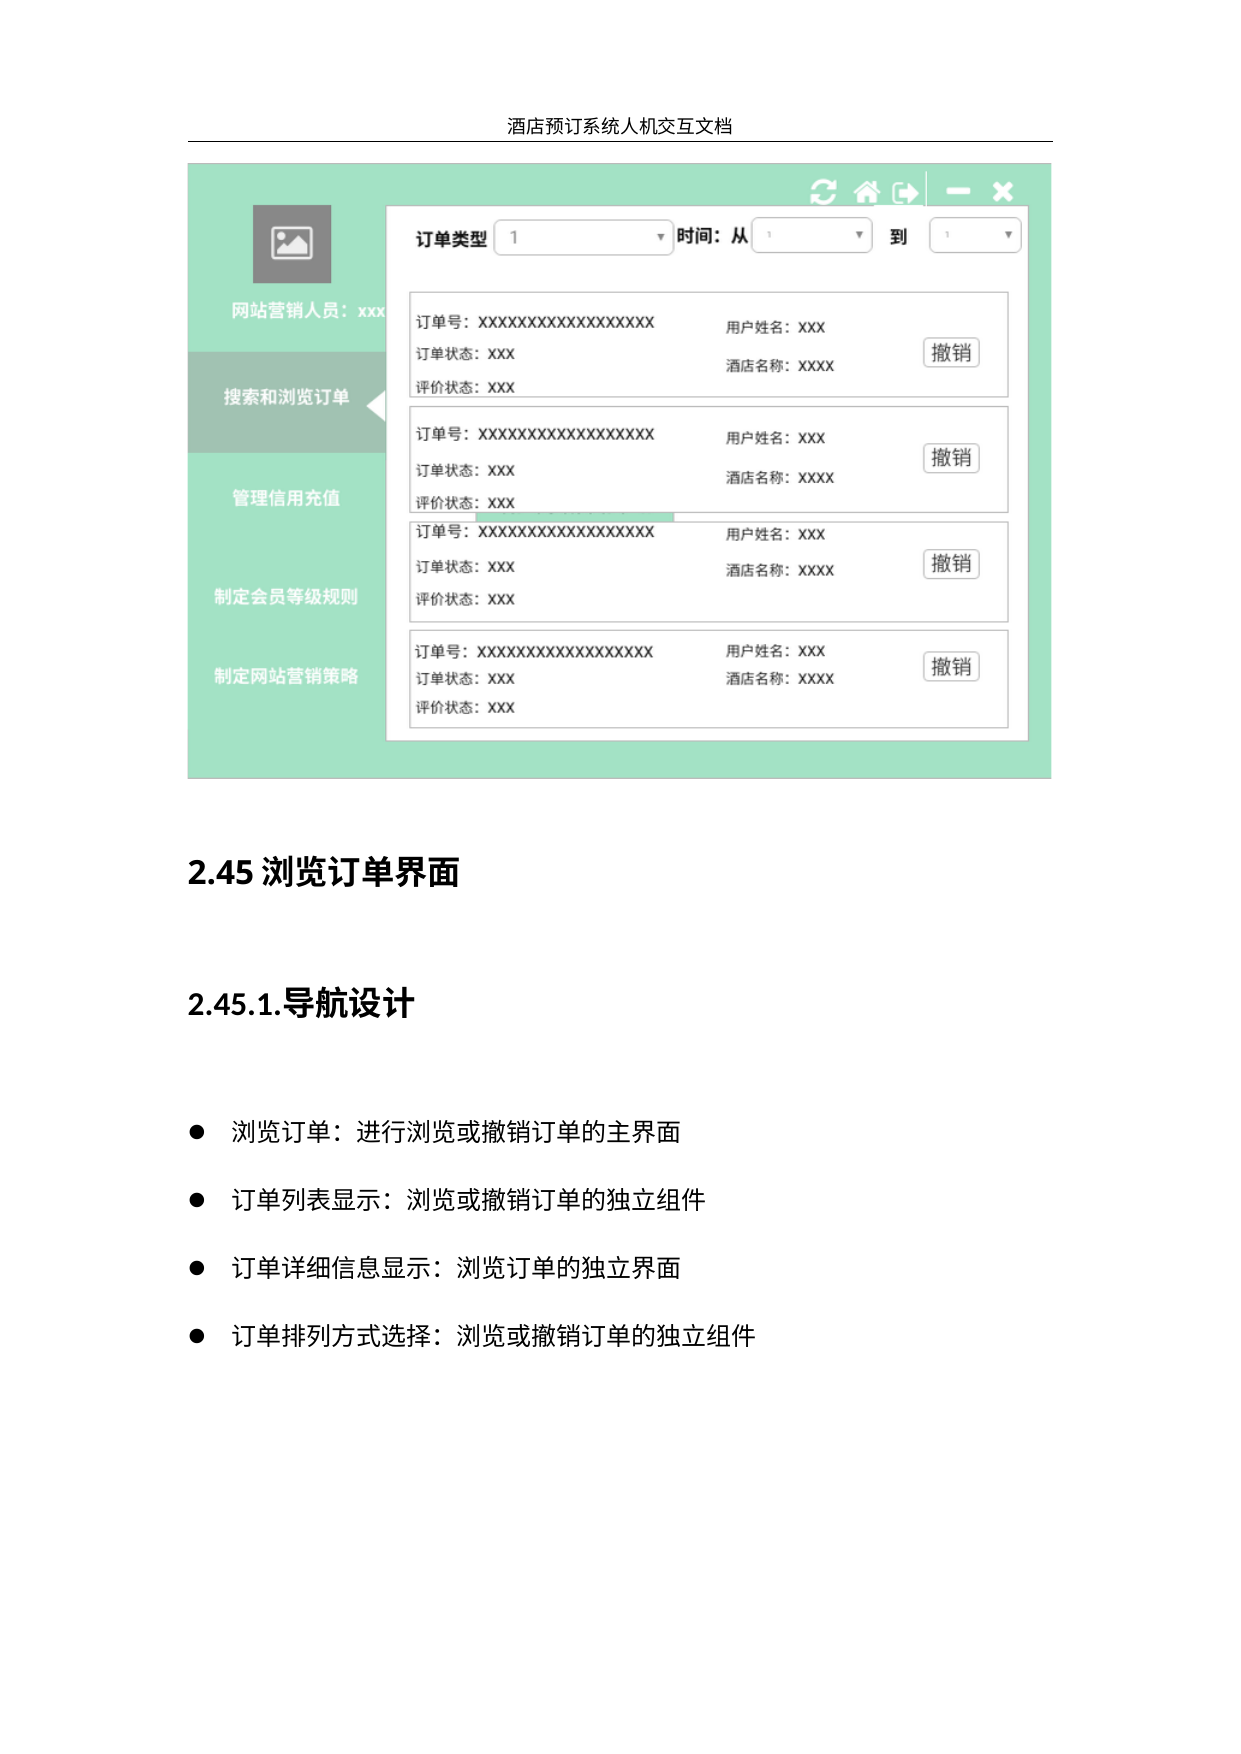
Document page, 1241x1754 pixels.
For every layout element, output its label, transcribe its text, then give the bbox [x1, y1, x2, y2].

list 浏览订单：进行浏览或撤销订单的主界面 [187, 1097, 1053, 1164]
picture [187, 163, 1052, 779]
subtitle 2.45.1.导航设计 [187, 966, 1053, 1034]
list 订单详细信息显示：浏览订单的独立界面 [187, 1232, 1053, 1300]
list 订单列表显示：浏览或撤销订单的独立组件 [187, 1164, 1053, 1232]
list 订单排列方式选择：浏览或撤销订单的独立组件 [187, 1300, 1053, 1368]
subtitle 2.45浏览订单界面 [187, 836, 1053, 904]
